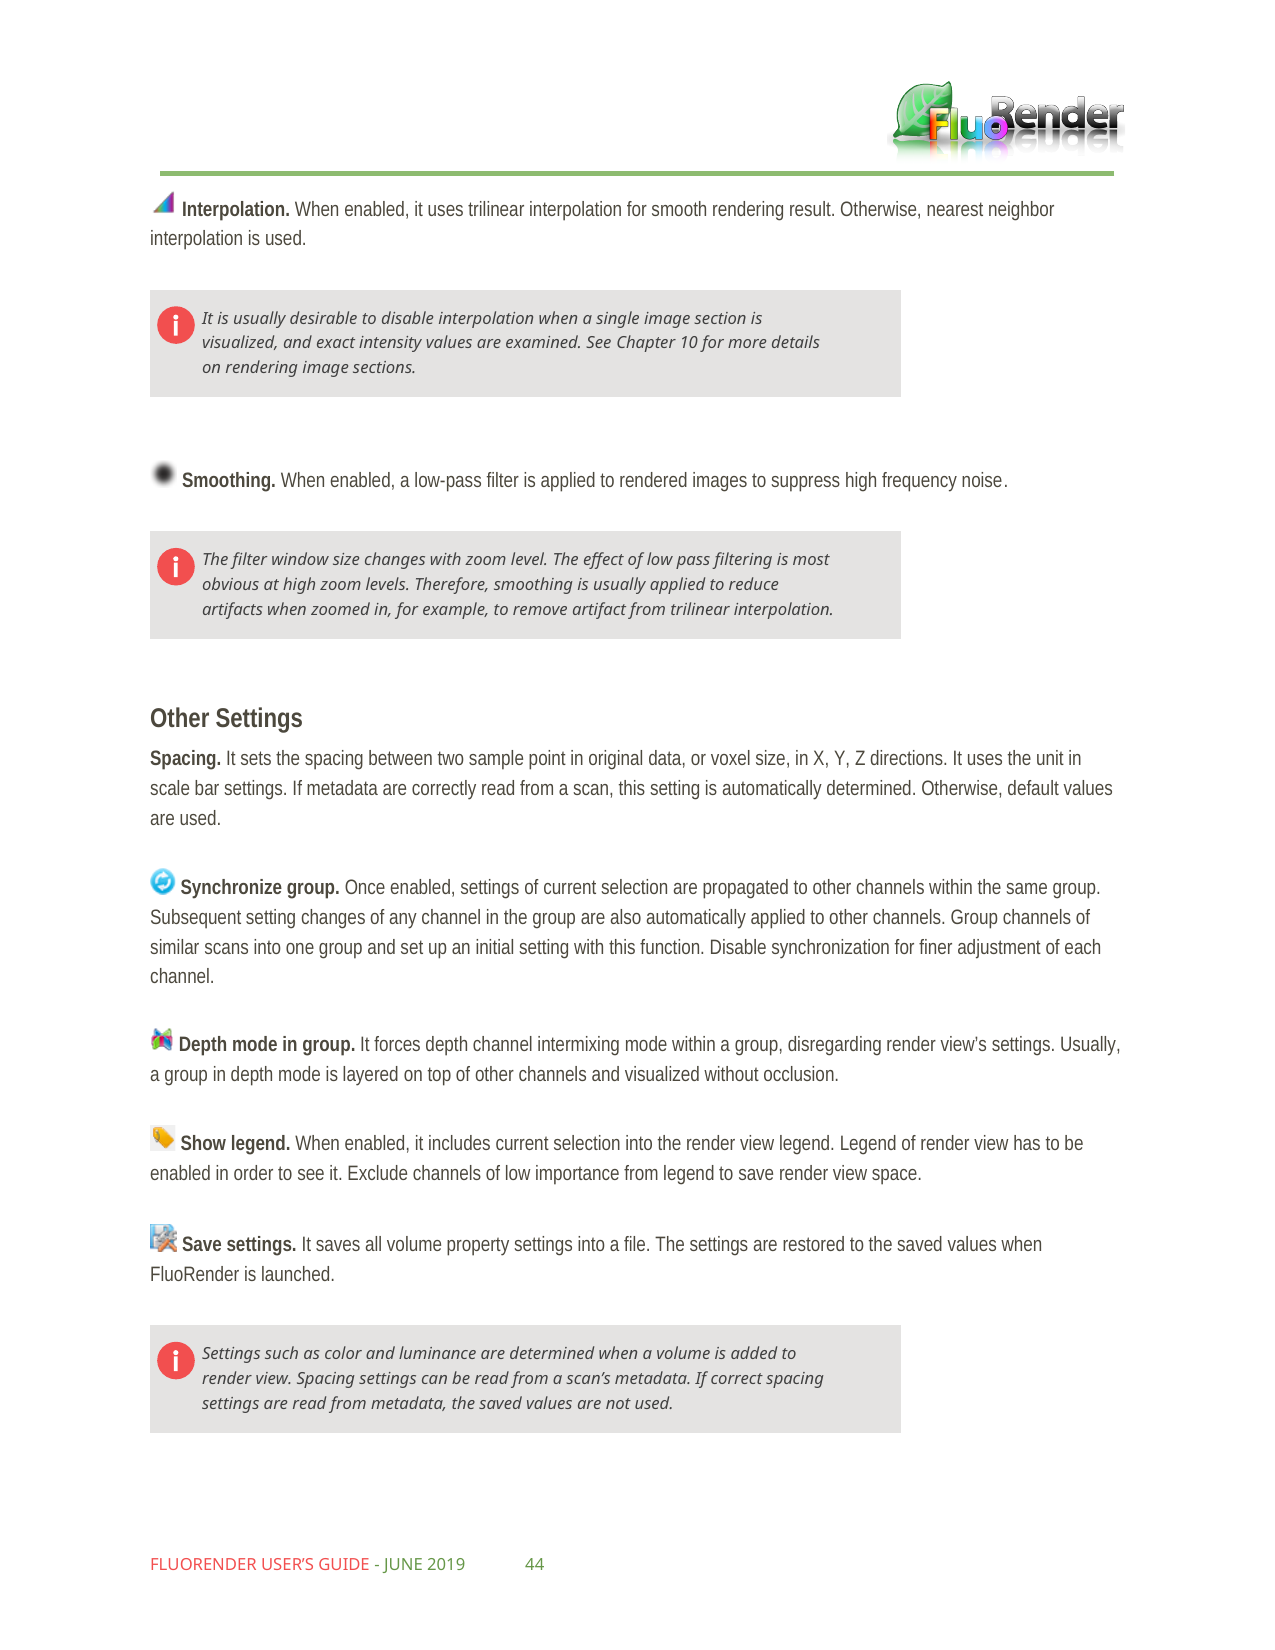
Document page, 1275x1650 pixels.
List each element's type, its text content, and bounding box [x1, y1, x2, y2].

text Interpolation. When enabled, it uses trilinear interpolation for smooth rendering result. Otherwise, nearest neighbor interpolation is used. [150, 189, 1125, 250]
table_header [150, 531, 202, 639]
picture [150, 460, 177, 488]
table_header It is usually desirable to disable interpolation when a single image section is visualized, and exact intensity values are examined. See Chapter 10 for more details on rendering image sections. [202, 290, 901, 397]
table_header The filter window size changes with zoom level. The effect of low pass filtering is most obvious at high zoom levels. Therefore, smoothing is usually applied to reduce artifacts when zoomed in, for example, to remove artifact from trilinear interpolation. [202, 531, 901, 639]
subtitle Other Settings [150, 702, 1125, 733]
text Save settings. It saves all volume property settings into a file. The settings are restored to the saved values when FluoRender is launched. [150, 1224, 1125, 1286]
text Synchronize group. Once enabled, settings of current selection are propagated to other channels within the same group. Subsequent setting changes of any channel in the group are also automatically applied to other channels. Group channels of similar scans into one group and set up an initial setting with this function. Disable synchronization for finer adjustment of each channel. [150, 869, 1125, 988]
table_header Settings such as color and luminance are determined when a volume is added to render view. Spacing settings can be read from a scan’s metadata. If correct spacing settings are read from metadata, the saved values are not used. [202, 1325, 901, 1433]
picture [150, 1125, 176, 1151]
text Smoothing. When enabled, a low-pass filter is applied to rendered images to suppress high frequency noise. [150, 461, 1125, 492]
text Show legend. When enabled, it includes current selection into the render view legend. Legend of render view has to be enabled in order to see it. Exclude channels of low importance from legend to save render view space. [150, 1125, 1125, 1185]
text Depth mode in group. It forces depth channel intermixing mode within a group, disregarding render view’s settings. Usually, a group in depth mode is layered on top of other channels and visualized without occlusion. [150, 1028, 1125, 1086]
table_header [150, 1325, 202, 1433]
text Spacing. It sets the spacing between two sample point in original data, or voxel size, in X, Y, Z directions. It uses the unit in scale bar settings. If metadata are correctly read from a scan, this setting is automatically determined. Otherwise, default values are used. [150, 746, 1125, 829]
picture [150, 1027, 174, 1052]
picture [150, 1224, 177, 1252]
picture [887, 75, 1125, 165]
table_header [150, 290, 202, 397]
picture [150, 868, 176, 895]
picture [150, 188, 177, 216]
